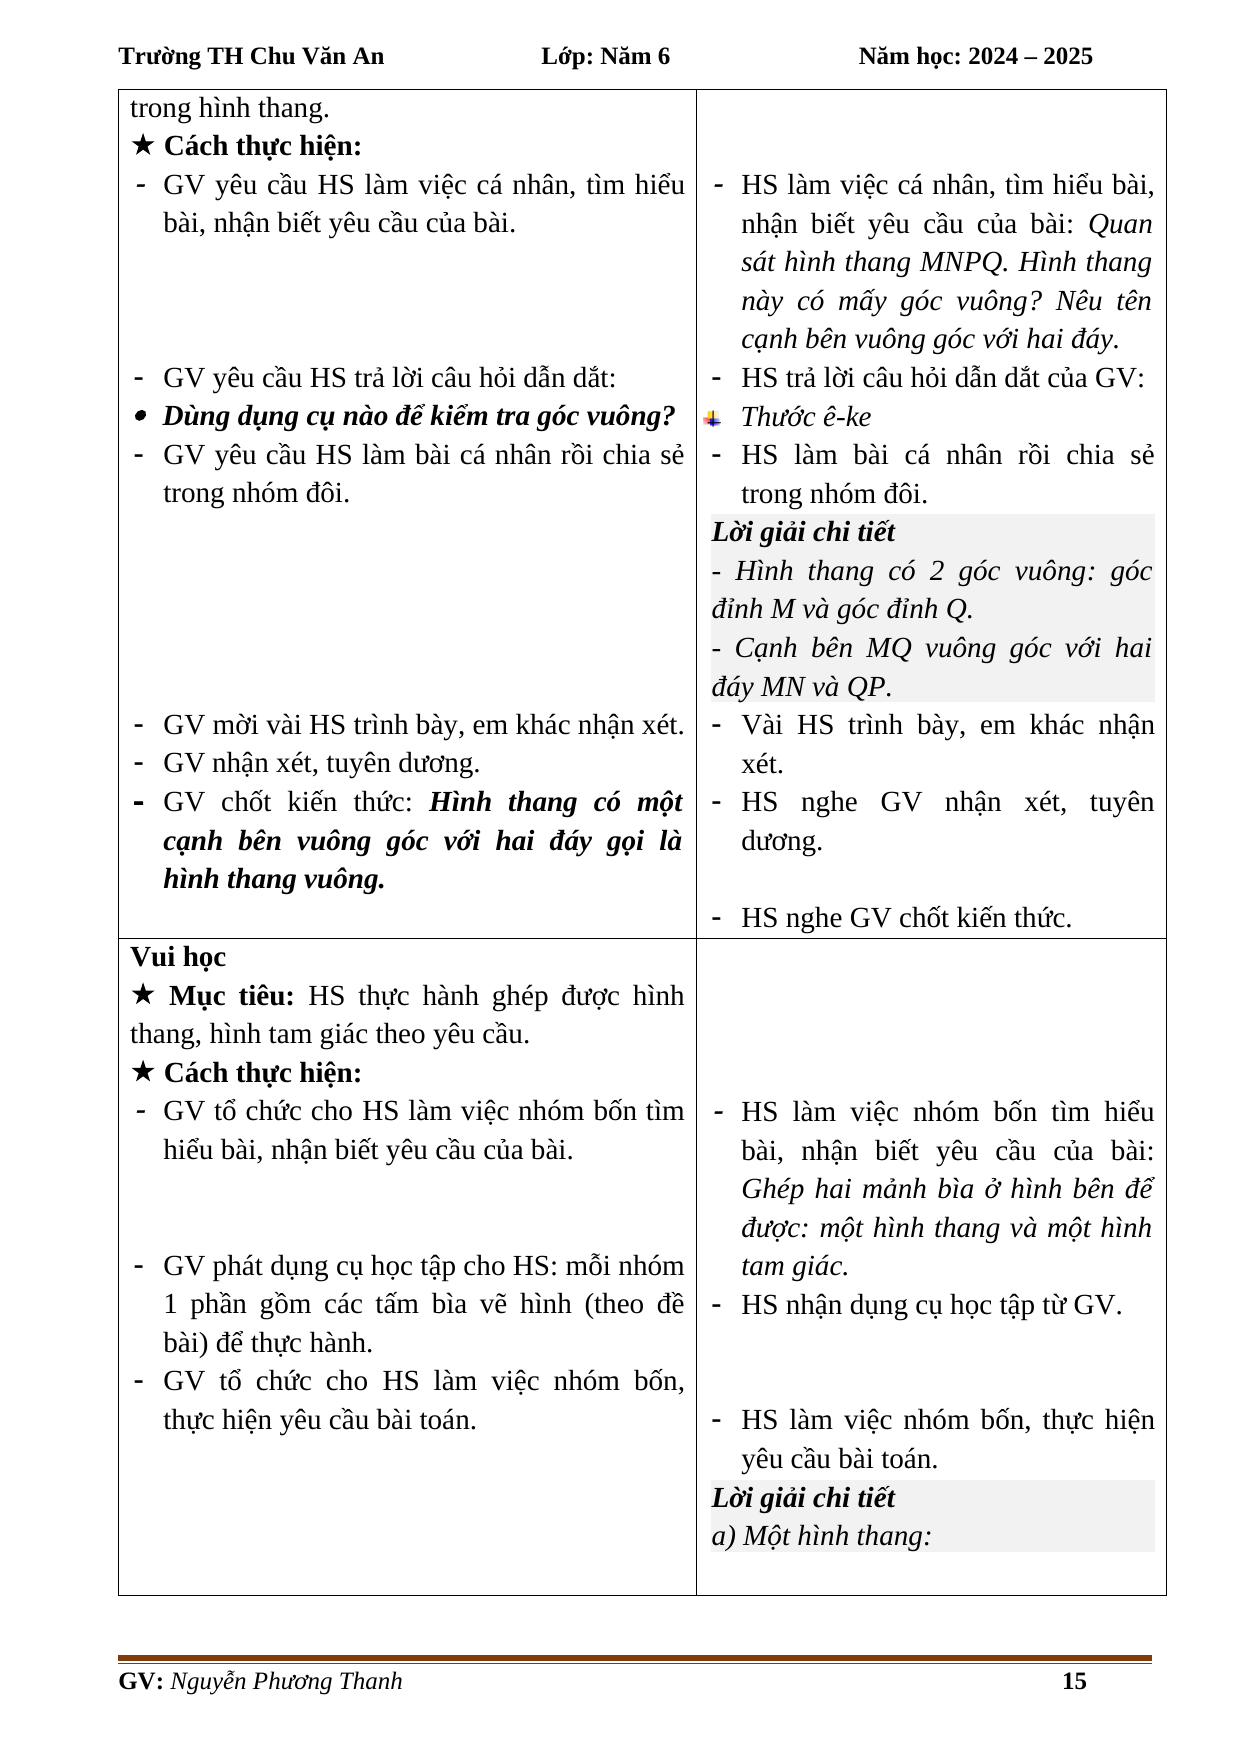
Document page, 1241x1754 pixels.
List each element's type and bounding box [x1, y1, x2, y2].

table_cell [697, 90, 1166, 938]
table_cell [119, 939, 696, 1595]
picture [703, 409, 721, 427]
table_cell [119, 90, 696, 938]
table_cell [697, 939, 1166, 1595]
